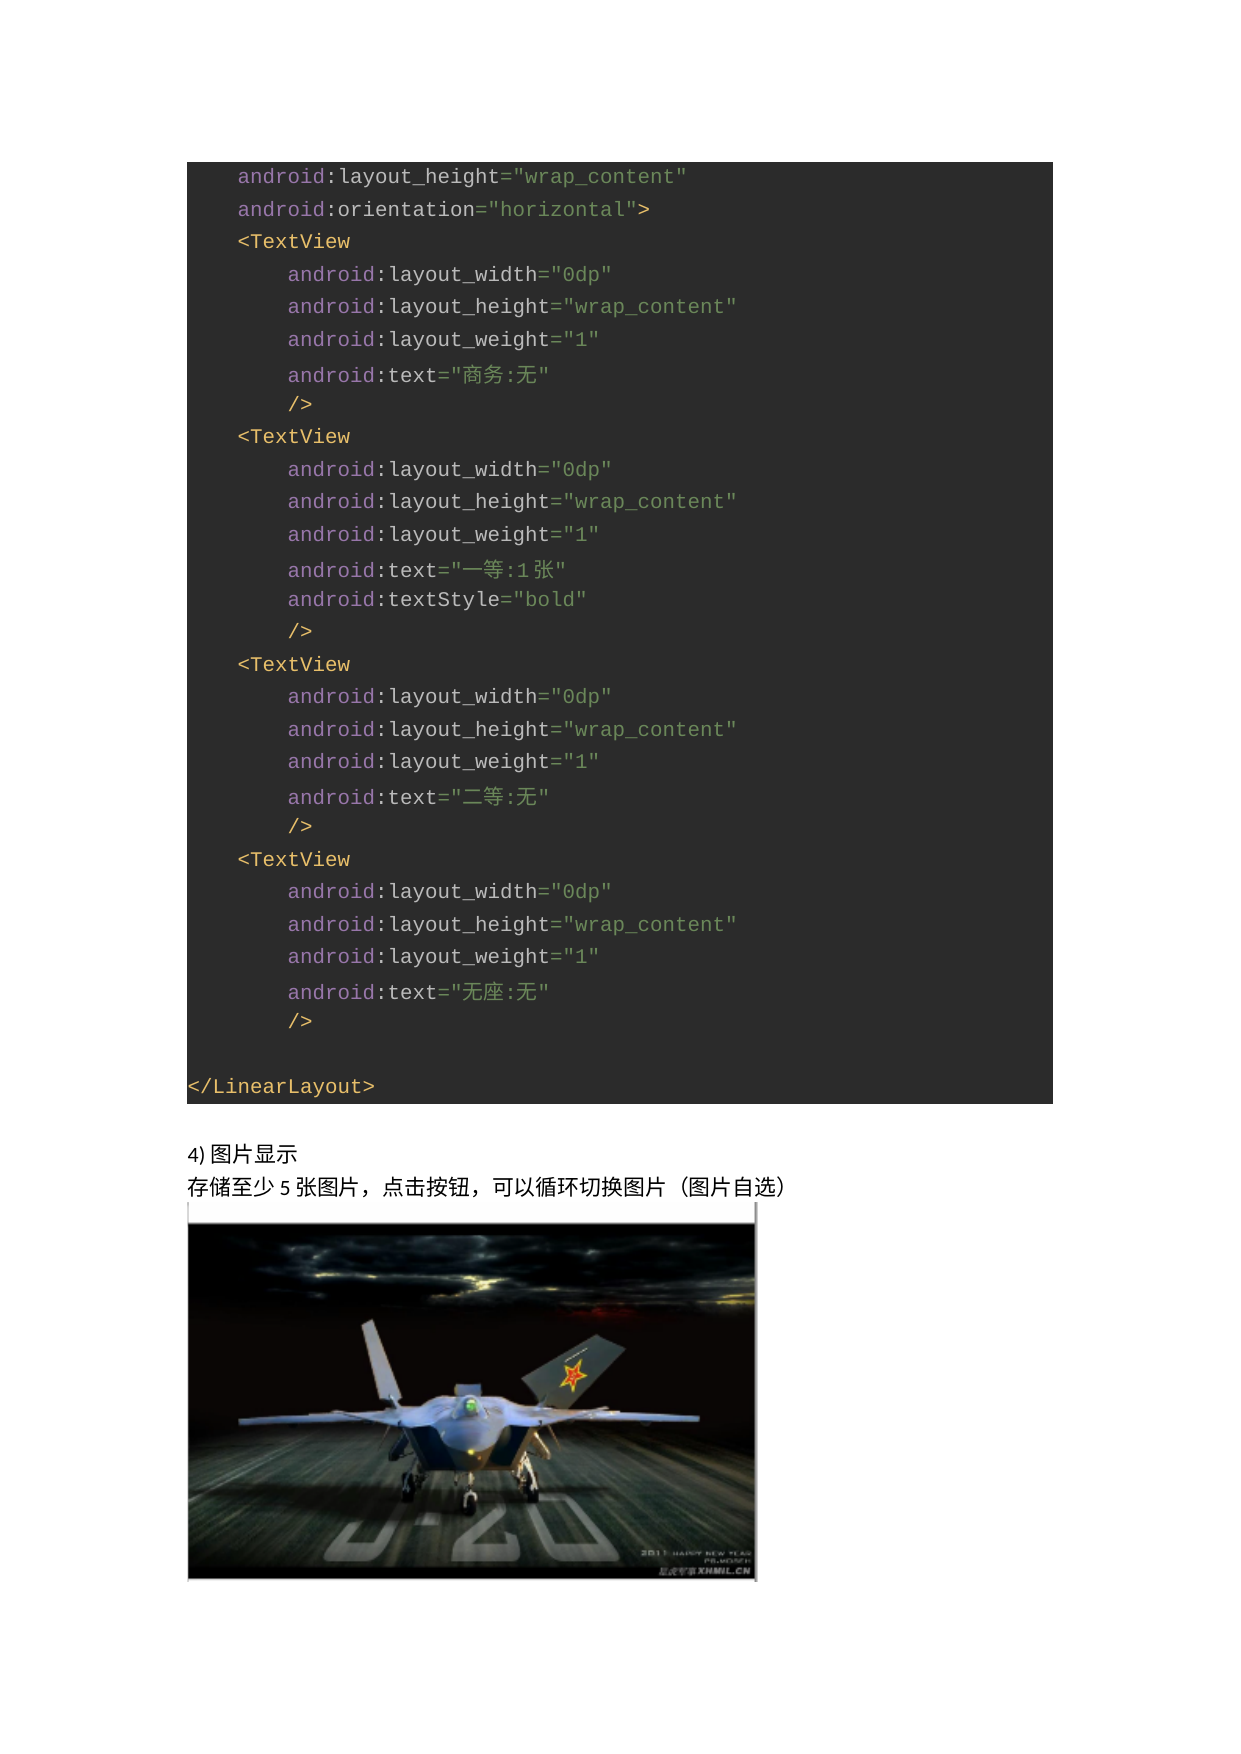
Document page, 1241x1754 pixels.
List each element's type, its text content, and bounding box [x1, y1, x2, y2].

list 图片显示 [187, 1137, 1053, 1169]
picture [187, 1202, 758, 1582]
text 存储至少5张图片，点击按钮，可以循环切换图片（图片自选） [187, 1169, 1053, 1202]
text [187, 162, 1053, 1104]
